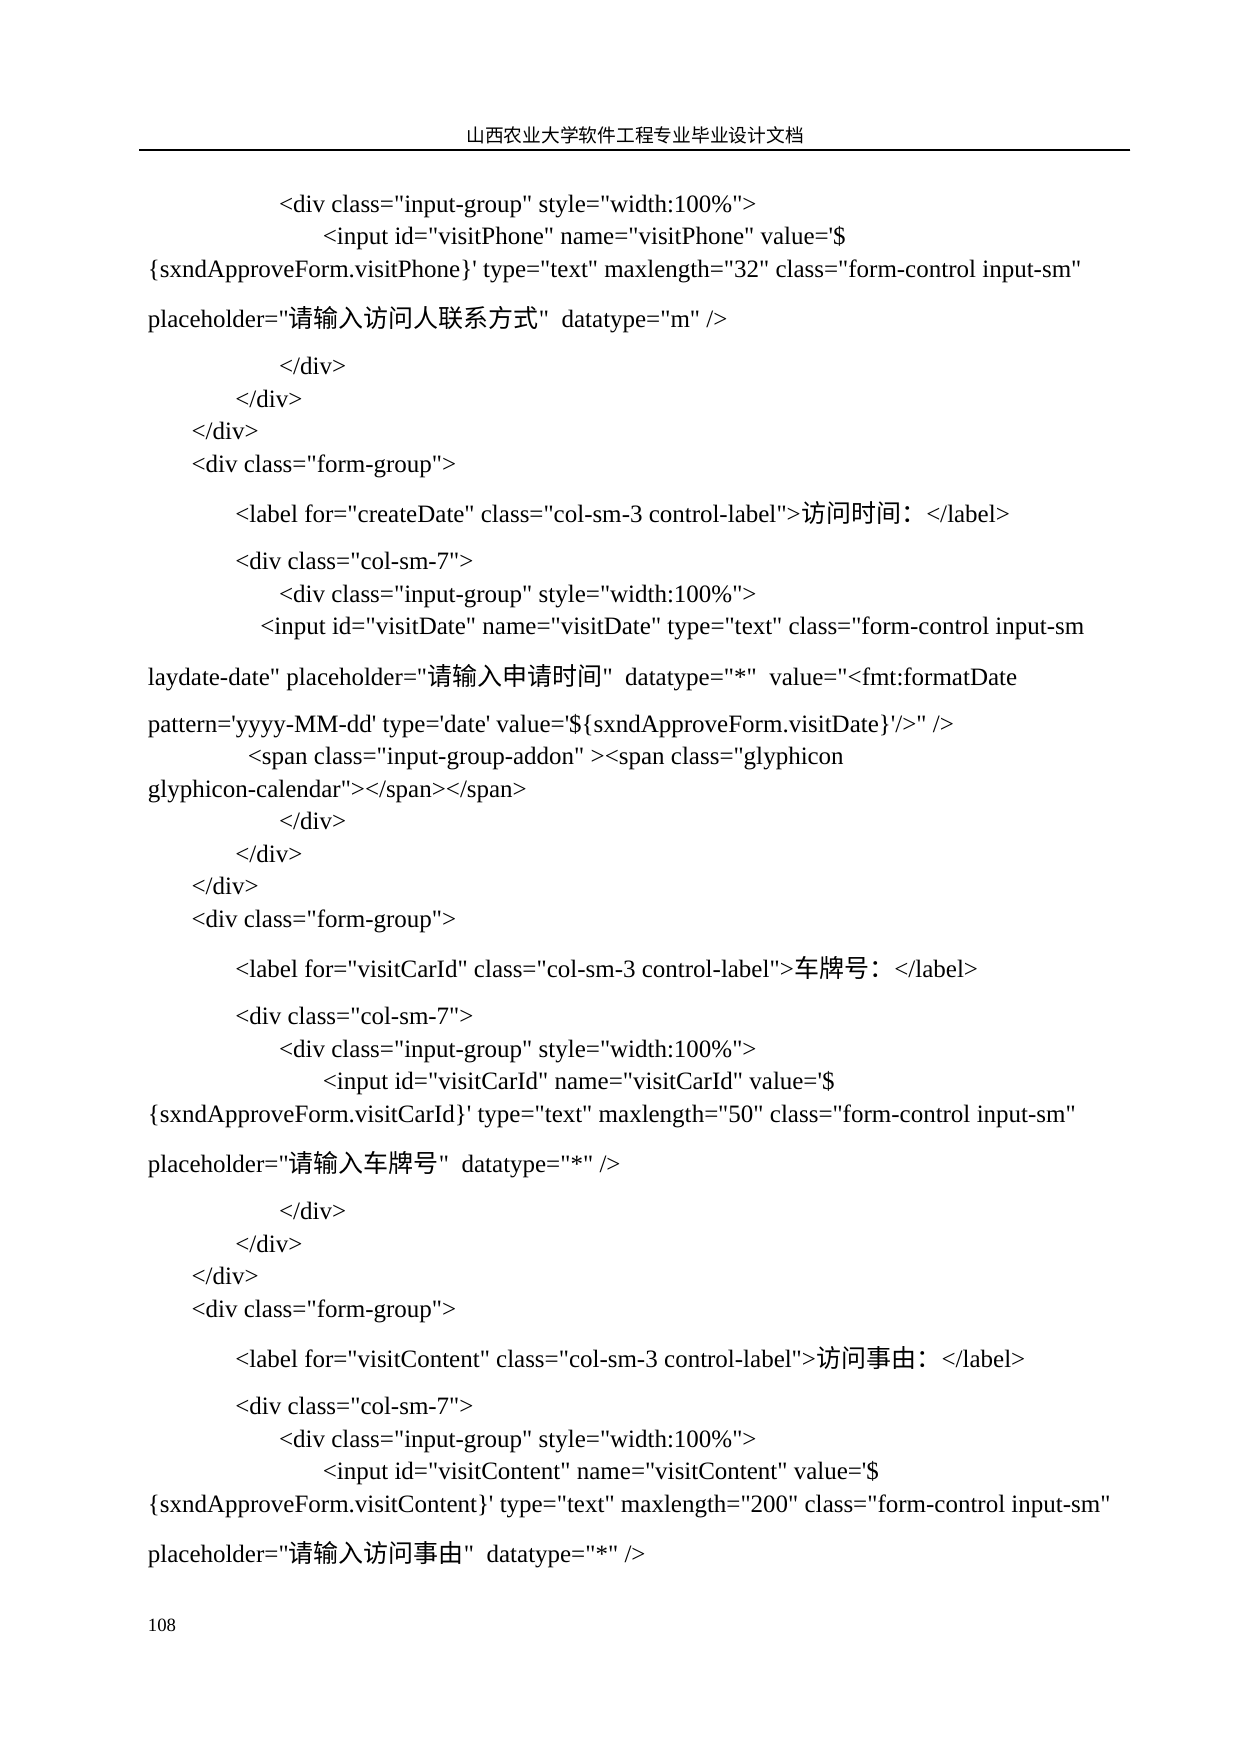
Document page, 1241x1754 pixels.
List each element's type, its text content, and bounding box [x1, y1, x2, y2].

text </div> [148, 1259, 1122, 1292]
text <label for="visitContent" class="col-sm-3 control-label">访问事由：</label> [148, 1324, 1122, 1389]
text <div class="col-sm-7"> [148, 1389, 1122, 1422]
text <input id="visitDate" name="visitDate" type="text" class="form-control input-sm laydate-date" placeholder="请输入申请时间" datatype="*" value="<fmt:formatDate pattern='yyyy-MM-dd' type='date' value='${sxndApproveForm.visitDate}'/>" /> [148, 609, 1122, 739]
text <div class="form-group"> [148, 902, 1122, 934]
text </div> [148, 869, 1122, 902]
text <div class="form-group"> [148, 1292, 1122, 1324]
text </div> [148, 382, 1122, 414]
text </div> [148, 349, 1122, 382]
text <div class="col-sm-7"> [148, 544, 1122, 577]
text <div class="form-group"> [148, 447, 1122, 479]
text <div class="input-group" style="width:100%"> [148, 187, 1122, 219]
text <div class="col-sm-7"> [148, 999, 1122, 1032]
text <label for="createDate" class="col-sm-3 control-label">访问时间：</label> [148, 479, 1122, 544]
text </div> [148, 837, 1122, 869]
text </div> [148, 1227, 1122, 1259]
text <label for="visitCarId" class="col-sm-3 control-label">车牌号：</label> [148, 934, 1122, 999]
text <div class="input-group" style="width:100%"> [148, 1032, 1122, 1064]
text <div class="input-group" style="width:100%"> [148, 1422, 1122, 1454]
text </div> [148, 804, 1122, 837]
text </div> [148, 1194, 1122, 1227]
text <span class="input-group-addon" ><span class="glyphicon glyphicon-calendar"></span></span> [148, 739, 1122, 804]
text <div class="input-group" style="width:100%"> [148, 577, 1122, 609]
text <input id="visitContent" name="visitContent" value='${sxndApproveForm.visitContent}' type="text" maxlength="200" class="form-control input-sm" placeholder="请输入访问事由" datatype="*" /> [148, 1454, 1122, 1584]
text <input id="visitPhone" name="visitPhone" value='${sxndApproveForm.visitPhone}' type="text" maxlength="32" class="form-control input-sm" placeholder="请输入访问人联系方式" datatype="m" /> [148, 219, 1122, 349]
text <input id="visitCarId" name="visitCarId" value='${sxndApproveForm.visitCarId}' type="text" maxlength="50" class="form-control input-sm" placeholder="请输入车牌号" datatype="*" /> [148, 1064, 1122, 1194]
text </div> [148, 414, 1122, 447]
